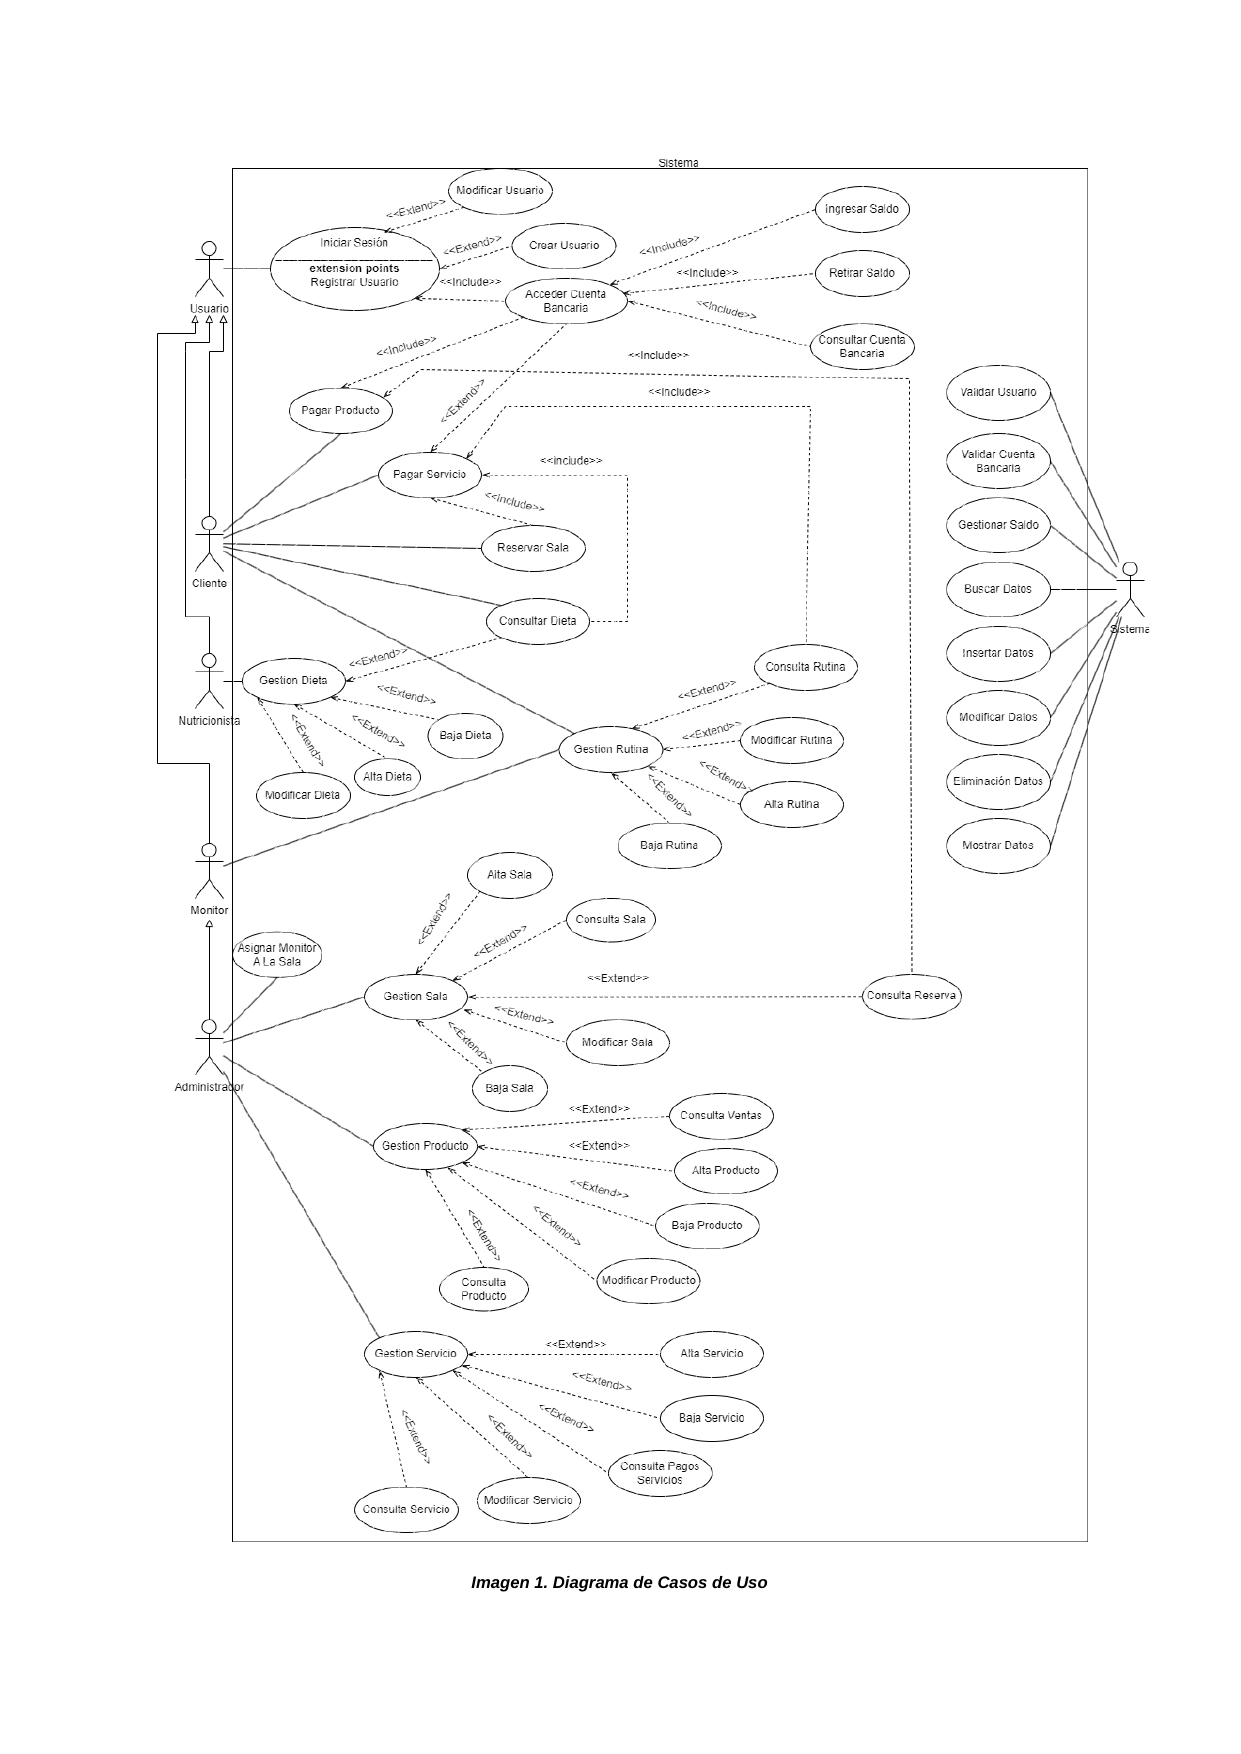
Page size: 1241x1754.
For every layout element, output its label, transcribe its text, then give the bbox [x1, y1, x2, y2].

picture [150, 150, 1150, 1542]
subtitle Imagen 1. Diagrama de Casos de Uso [150, 1573, 1090, 1592]
